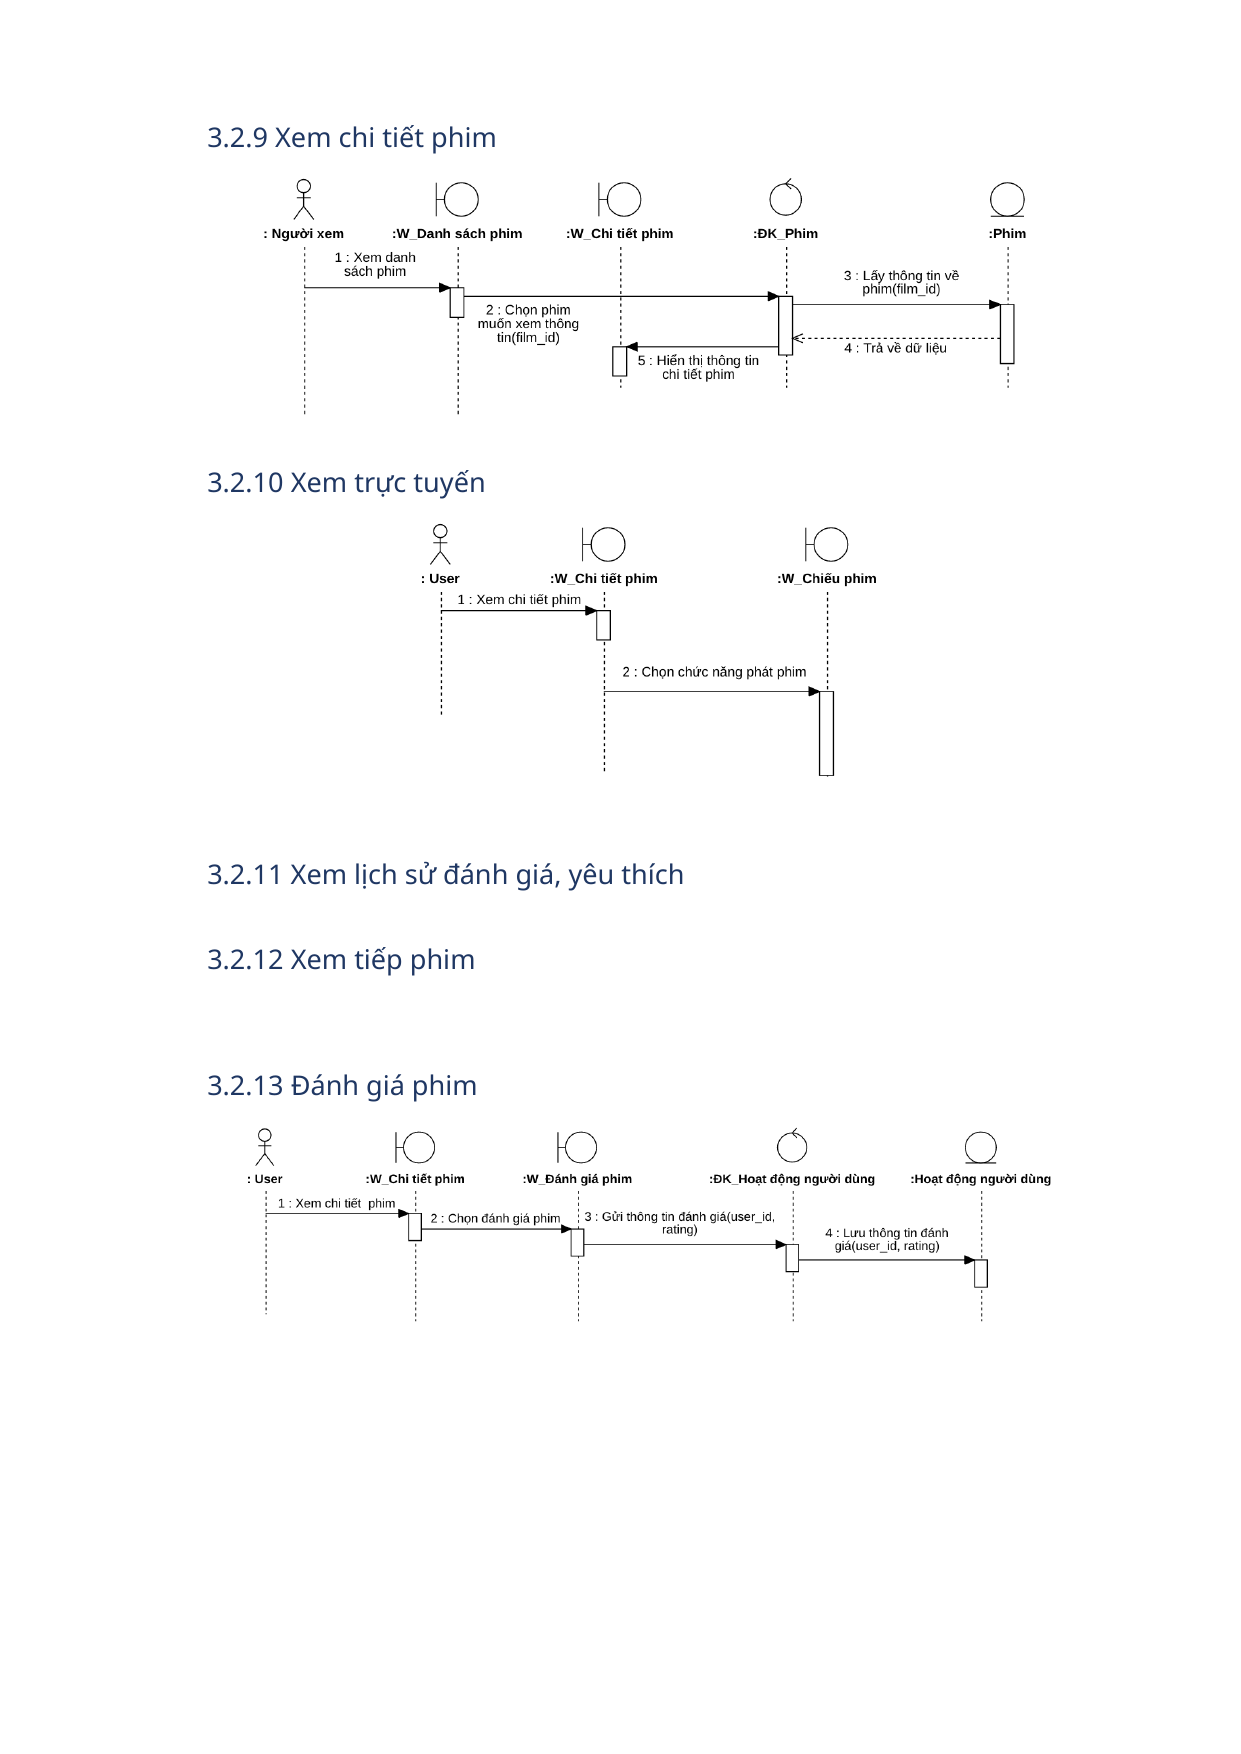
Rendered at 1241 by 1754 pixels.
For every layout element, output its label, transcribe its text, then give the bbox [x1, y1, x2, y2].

subtitle 3.2.11 Xem lịch sử đánh giá, yêu thích [207, 855, 1093, 892]
picture [240, 1112, 1060, 1334]
picture [257, 165, 1043, 416]
picture [416, 510, 884, 808]
subtitle 3.2.9 Xem chi tiết phim [207, 118, 1093, 155]
subtitle 3.2.10 Xem trực tuyến [207, 463, 1093, 500]
subtitle 3.2.12 Xem tiếp phim [207, 941, 1093, 977]
subtitle 3.2.13 Đánh giá phim [207, 1066, 1093, 1103]
